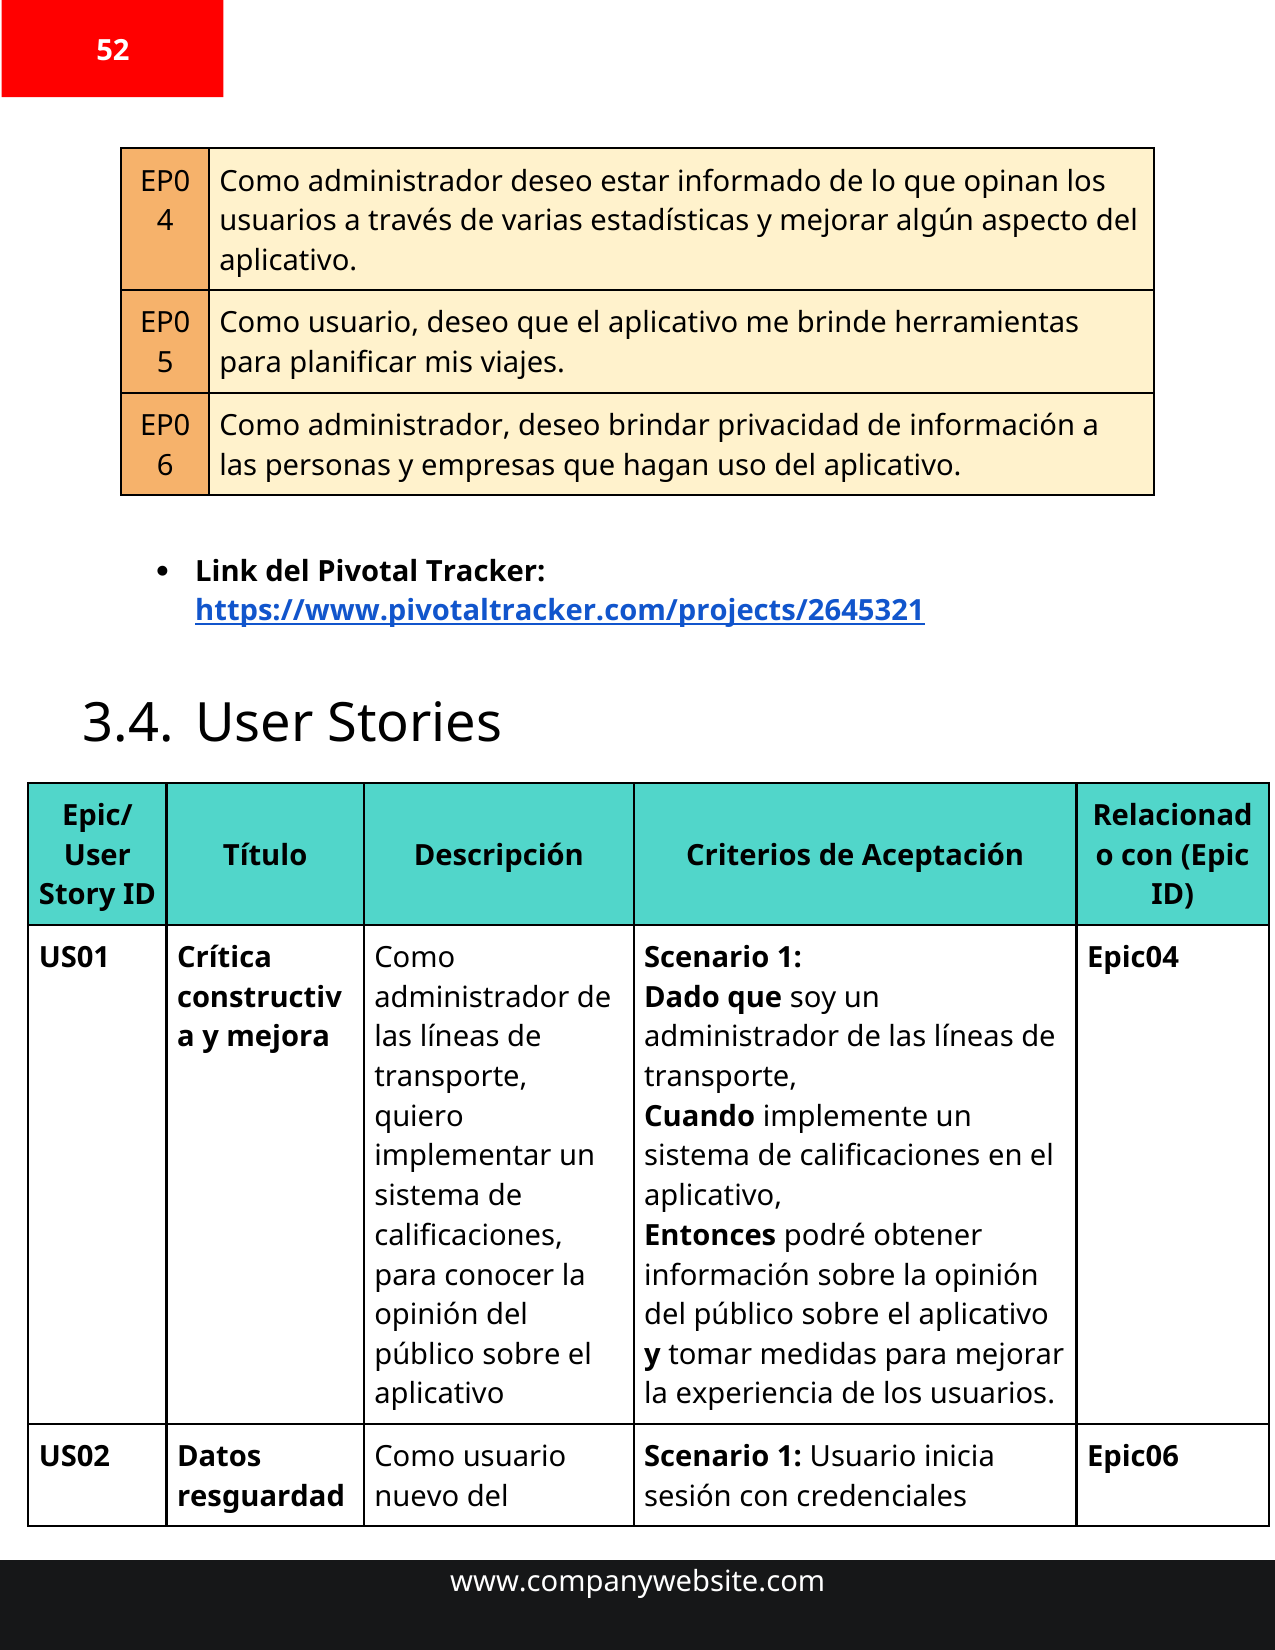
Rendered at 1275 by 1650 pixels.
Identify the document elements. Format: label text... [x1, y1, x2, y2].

table_header Relacionado con (Epic ID) [1078, 784, 1268, 924]
table_cell EP06 [122, 394, 208, 494]
table_cell Datos resguardados [168, 1425, 363, 1525]
table_cell Como administrador deseo estar informado de lo que opinan los usuarios a través de varias estadísticas y mejorar algún aspecto del aplicativo. [210, 149, 1153, 289]
table_cell Crítica constructiva y mejora [168, 926, 363, 1423]
table_cell Como administrador de las líneas de transporte, quiero implementar un sistema de calificaciones, para conocer la opinión del público sobre el aplicativo [365, 926, 633, 1423]
table_cell Scenario 1: Dado que soy un administrador de las líneas de transporte, Cuando implemente un sistema de calificaciones en el aplicativo, Entonces podré obtener información sobre la opinión del público sobre el aplicativo y tomar medidas para mejorar la experiencia de los usuarios. [635, 926, 1075, 1423]
list Link del Pivotal Tracker: https://www.pivotaltracker.com/projects/2645321 [157, 550, 1155, 629]
table_cell Como usuario, deseo que el aplicativo me brinde herramientas para planificar mis viajes. [210, 291, 1153, 392]
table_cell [365, 1425, 633, 1525]
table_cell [635, 1425, 1075, 1525]
table_cell Epic06 [1078, 1425, 1268, 1525]
subtitle User Stories [82, 683, 1155, 757]
table_header Título [168, 784, 363, 924]
table_cell Como administrador, deseo brindar privacidad de información a las personas y empresas que hagan uso del aplicativo. [210, 394, 1153, 494]
table_cell EP05 [122, 291, 208, 392]
table_cell US01 [29, 926, 165, 1423]
table_cell Epic04 [1078, 926, 1268, 1423]
table_cell US02 [29, 1425, 165, 1525]
table_header Epic/User Story ID [29, 784, 165, 924]
table_cell EP04 [122, 149, 208, 289]
table_header Criterios de Aceptación [635, 784, 1075, 924]
table_header Descripción [365, 784, 633, 924]
